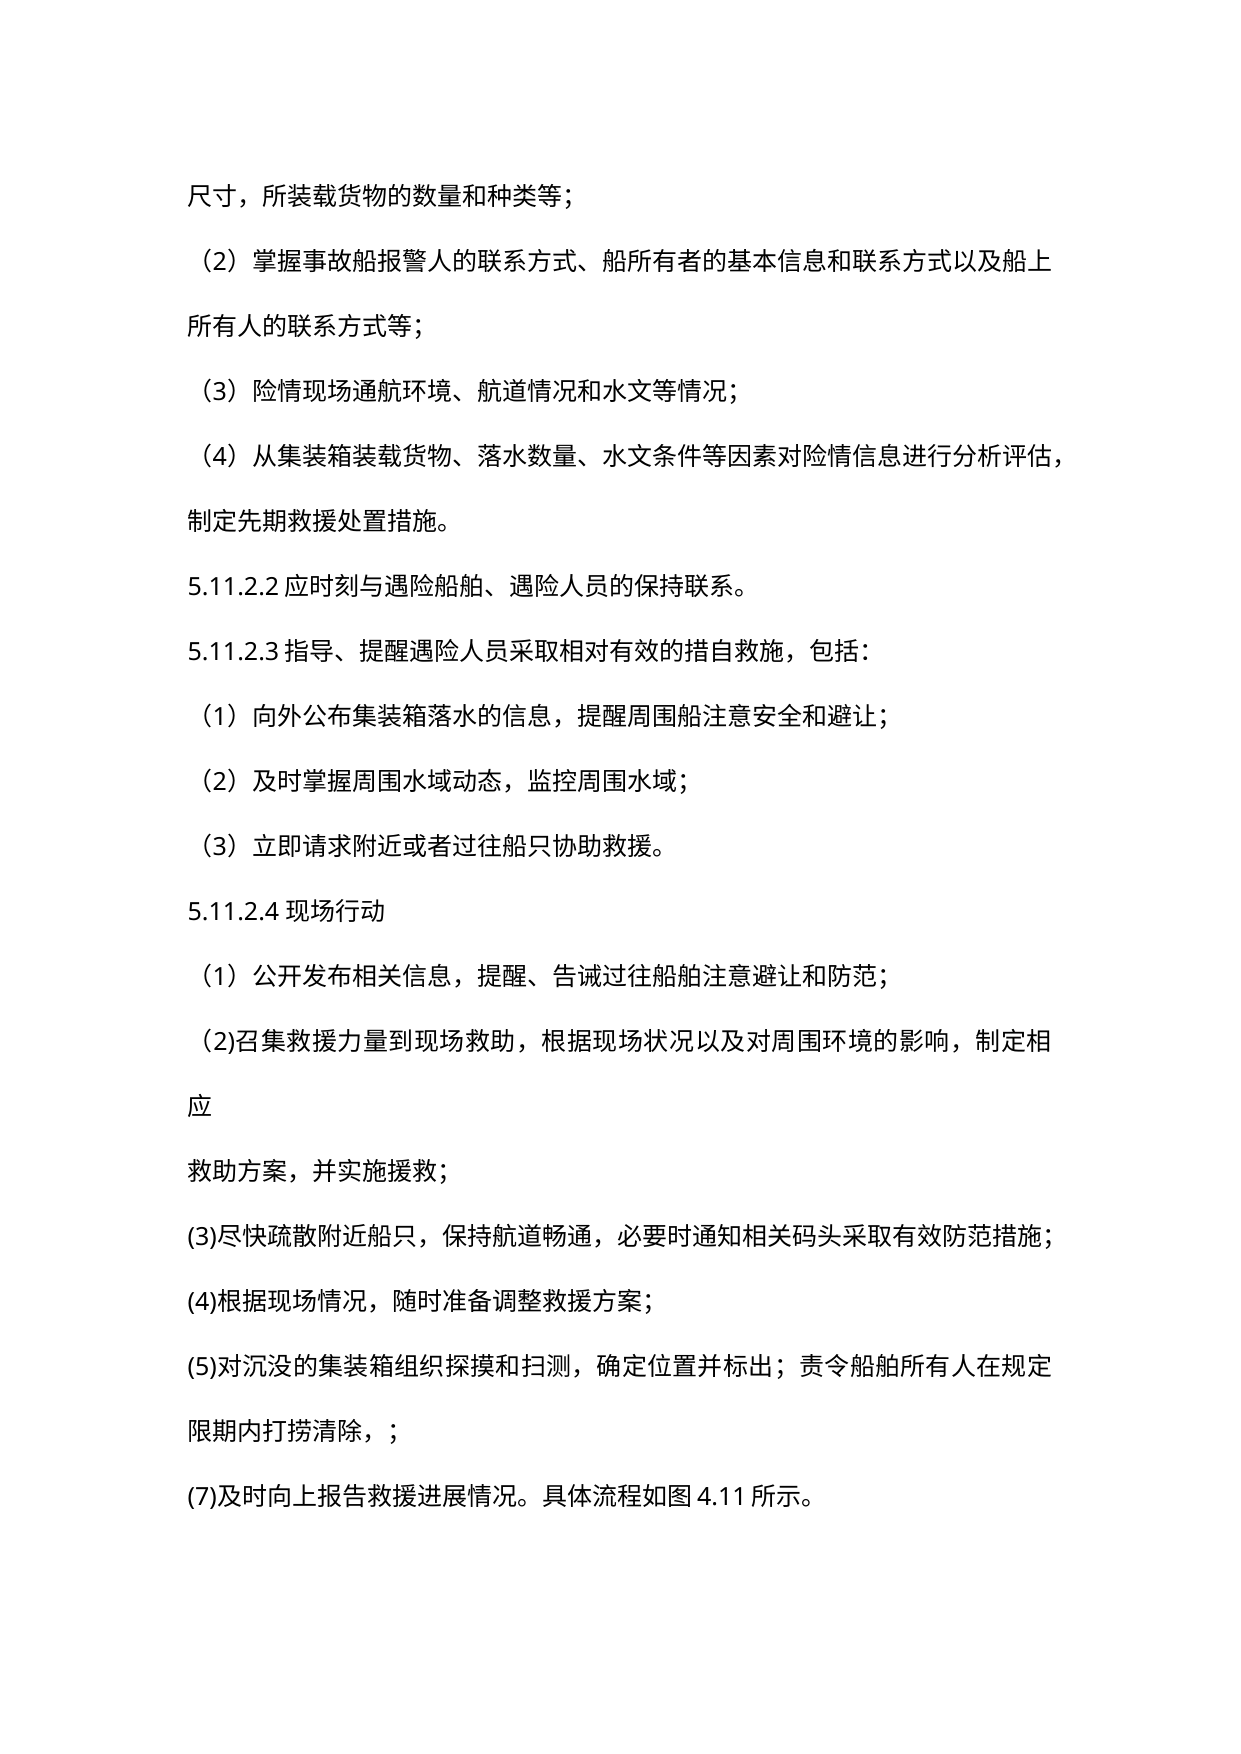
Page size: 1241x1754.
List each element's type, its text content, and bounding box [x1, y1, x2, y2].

text (7)及时向上报告救援进展情况。具体流程如图4.11所示。 [187, 1462, 1053, 1527]
text （4）从集装箱装载货物、落水数量、水文条件等因素对险情信息进行分析评估，制定先期救援处置措施。 [187, 422, 1053, 552]
text 5.11.2.4 现场行动 [187, 877, 1053, 942]
text （2)召集救援力量到现场救助，根据现场状况以及对周围环境的影响，制定相应 [187, 1007, 1053, 1137]
text (5)对沉没的集装箱组织探摸和扫测，确定位置并标出；责令船舶所有人在规定限期内打捞清除，； [187, 1332, 1053, 1462]
text （3）立即请求附近或者过往船只协助救援。 [187, 812, 1053, 877]
text （2）掌握事故船报警人的联系方式、船所有者的基本信息和联系方式以及船上所有人的联系方式等； [187, 227, 1053, 357]
text （1）向外公布集装箱落水的信息，提醒周围船注意安全和避让； [187, 682, 1053, 747]
text (4)根据现场情况，随时准备调整救援方案； [187, 1267, 1053, 1332]
text (3)尽快疏散附近船只，保持航道畅通，必要时通知相关码头采取有效防范措施； [187, 1202, 1053, 1267]
text 救助方案，并实施援救； [187, 1137, 1053, 1202]
text （2）及时掌握周围水域动态，监控周围水域； [187, 747, 1053, 812]
text 5.11.2.2应时刻与遇险船舶、遇险人员的保持联系。 [187, 552, 1053, 617]
text （3）险情现场通航环境、航道情况和水文等情况； [187, 357, 1053, 422]
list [187, 162, 1053, 227]
text 5.11.2.3指导、提醒遇险人员采取相对有效的措自救施，包括： [187, 617, 1053, 682]
text （1）公开发布相关信息，提醒、告诫过往船舶注意避让和防范； [187, 942, 1053, 1007]
